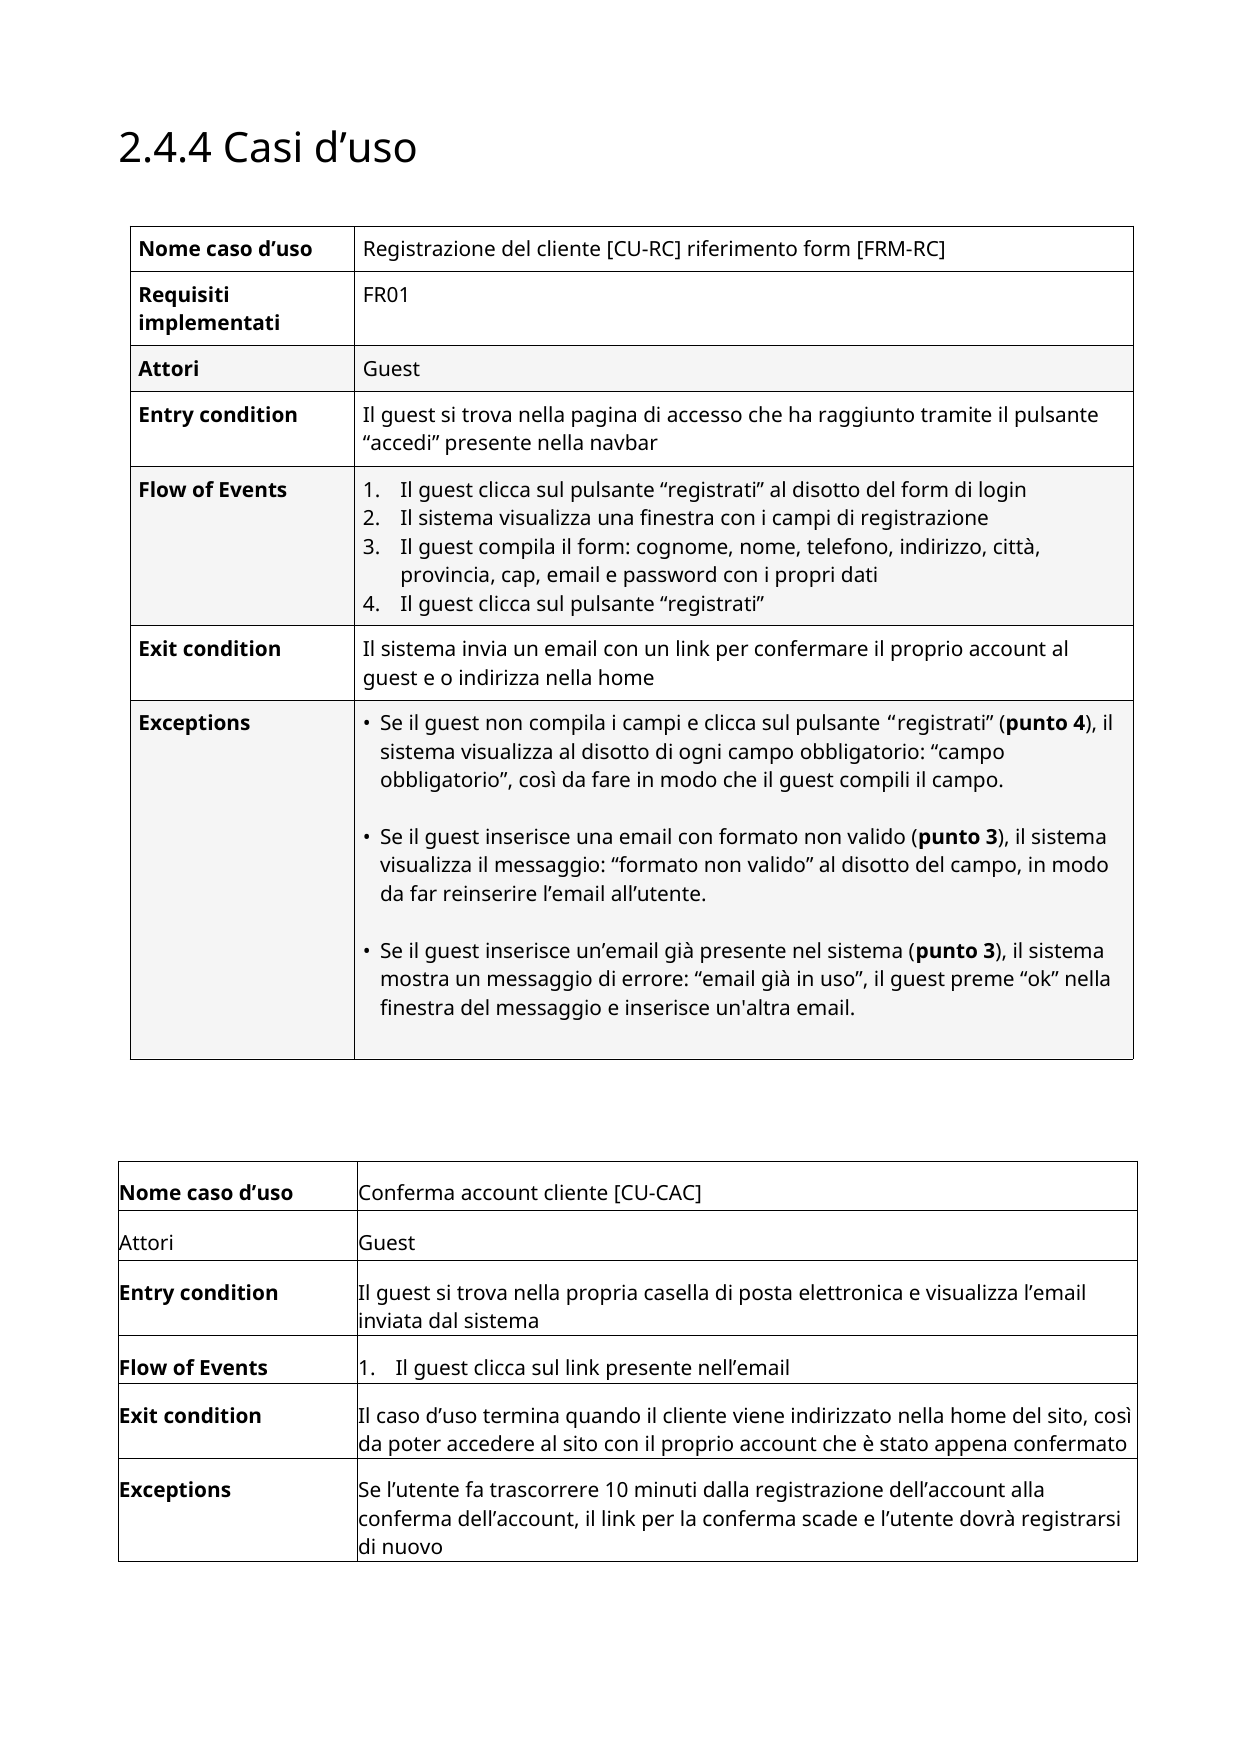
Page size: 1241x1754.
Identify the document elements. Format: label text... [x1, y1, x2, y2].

subtitle 2.4.4 Casi d’uso [118, 118, 1122, 175]
table_cell Se il guest non compila i campi e clicca sul pulsante “registrati” (punto 4), il sistema visualizza al disotto di ogni campo obbligatorio: “campo obbligatorio”, così da fare in modo che il guest compili il campo. Se il guest inserisce una email con formato non valido (punto 3), il sistema visualizza il messaggio: “formato non valido” al disotto del campo, in modo da far reinserire l’email all’utente. Se il guest inserisce un’email già presente nel sistema (punto 3), il sistema mostra un messaggio di errore: “email già in uso”, il guest preme “ok” nella finestra del messaggio e inserisce un'altra email. [355, 701, 1133, 1058]
table_cell Exceptions [131, 701, 354, 1058]
table_cell Il guest si trova nella pagina di accesso che ha raggiunto tramite il pulsante “accedi” presente nella navbar [355, 392, 1133, 466]
table_cell Il caso d’uso termina quando il cliente viene indirizzato nella home del sito, così da poter accedere al sito con il proprio account che è stato appena confermato [358, 1384, 1137, 1458]
table_cell Entry condition [131, 392, 354, 466]
table_cell Se l’utente fa trascorrere 10 minuti dalla registrazione dell’account alla conferma dell’account, il link per la conferma scade e l’utente dovrà registrarsi di nuovo [358, 1459, 1137, 1561]
table_header Nome caso d’uso [119, 1162, 357, 1210]
table_cell Exceptions [119, 1459, 357, 1561]
table_cell Exit condition [119, 1384, 357, 1458]
table_cell Guest [358, 1211, 1137, 1260]
table_cell FR01 [355, 272, 1133, 345]
table_cell Exit condition [131, 626, 354, 699]
table_cell Guest [355, 346, 1133, 391]
table_cell Requisiti implementati [131, 272, 354, 345]
table_header Registrazione del cliente [CU-RC] riferimento form [FRM-RC] [355, 227, 1133, 271]
table_cell Entry condition [119, 1261, 357, 1335]
table_header Conferma account cliente [CU-CAC] [358, 1162, 1137, 1210]
table_header Nome caso d’uso [131, 227, 354, 271]
table_cell Il sistema invia un email con un link per confermare il proprio account al guest e o indirizza nella home [355, 626, 1133, 699]
table_cell Flow of Events [131, 467, 354, 625]
table_cell Attori [119, 1211, 357, 1260]
table_cell Flow of Events [119, 1336, 357, 1383]
table_cell Attori [131, 346, 354, 391]
table_cell Il guest clicca sul pulsante “registrati” al disotto del form di login Il sistema visualizza una finestra con i campi di registrazione Il guest compila il form: cognome, nome, telefono, indirizzo, città, provincia, cap, email e password con i propri dati Il guest clicca sul pulsante “registrati” [355, 467, 1133, 625]
table_cell Il guest si trova nella propria casella di posta elettronica e visualizza l’email inviata dal sistema [358, 1261, 1137, 1335]
table_cell Il guest clicca sul link presente nell’email [358, 1336, 1137, 1383]
